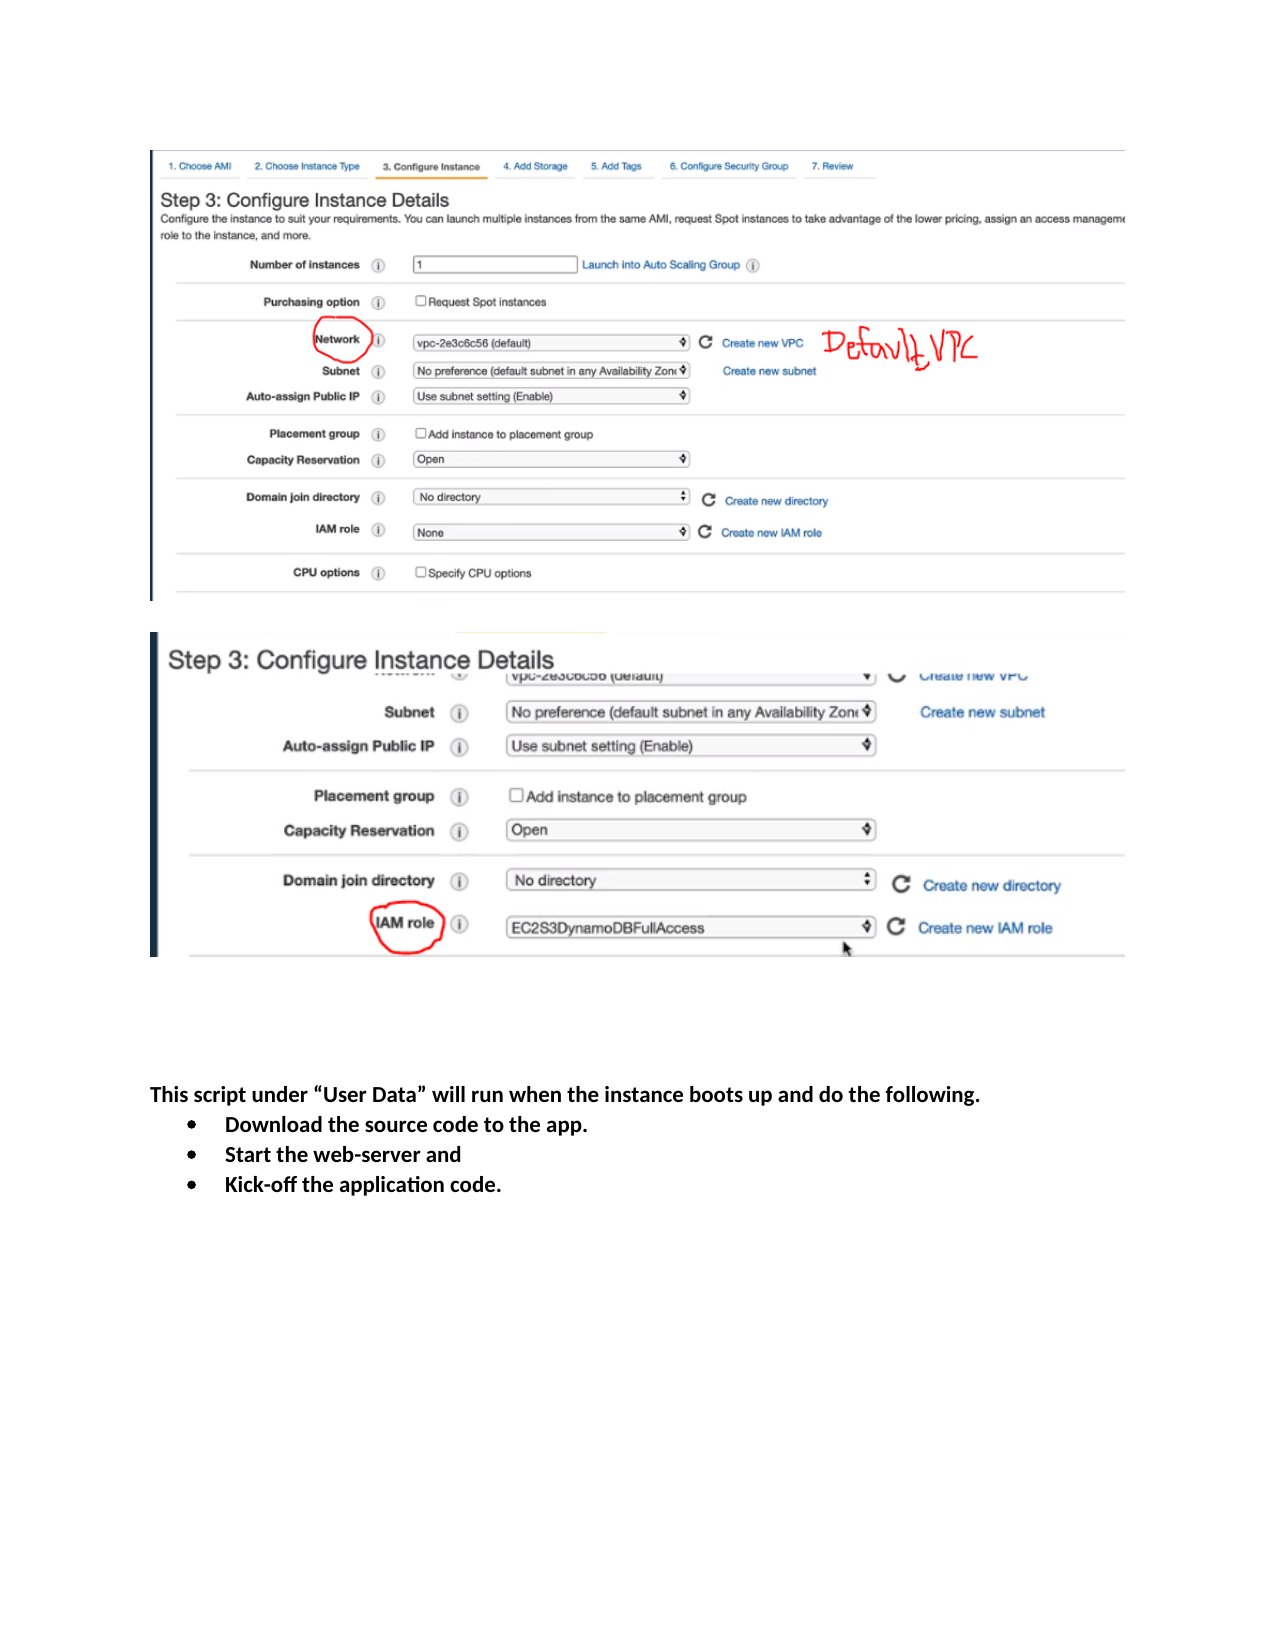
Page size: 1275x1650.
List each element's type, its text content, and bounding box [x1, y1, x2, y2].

list Kick-off the application code. [187, 1171, 1125, 1199]
list Download the source code to the app. [187, 1110, 1125, 1138]
picture [150, 632, 1125, 957]
text This script under “User Data” will run when the instance boots up and do the following. [150, 1080, 1125, 1108]
list Start the web-server and [187, 1140, 1125, 1168]
picture [150, 150, 1125, 601]
